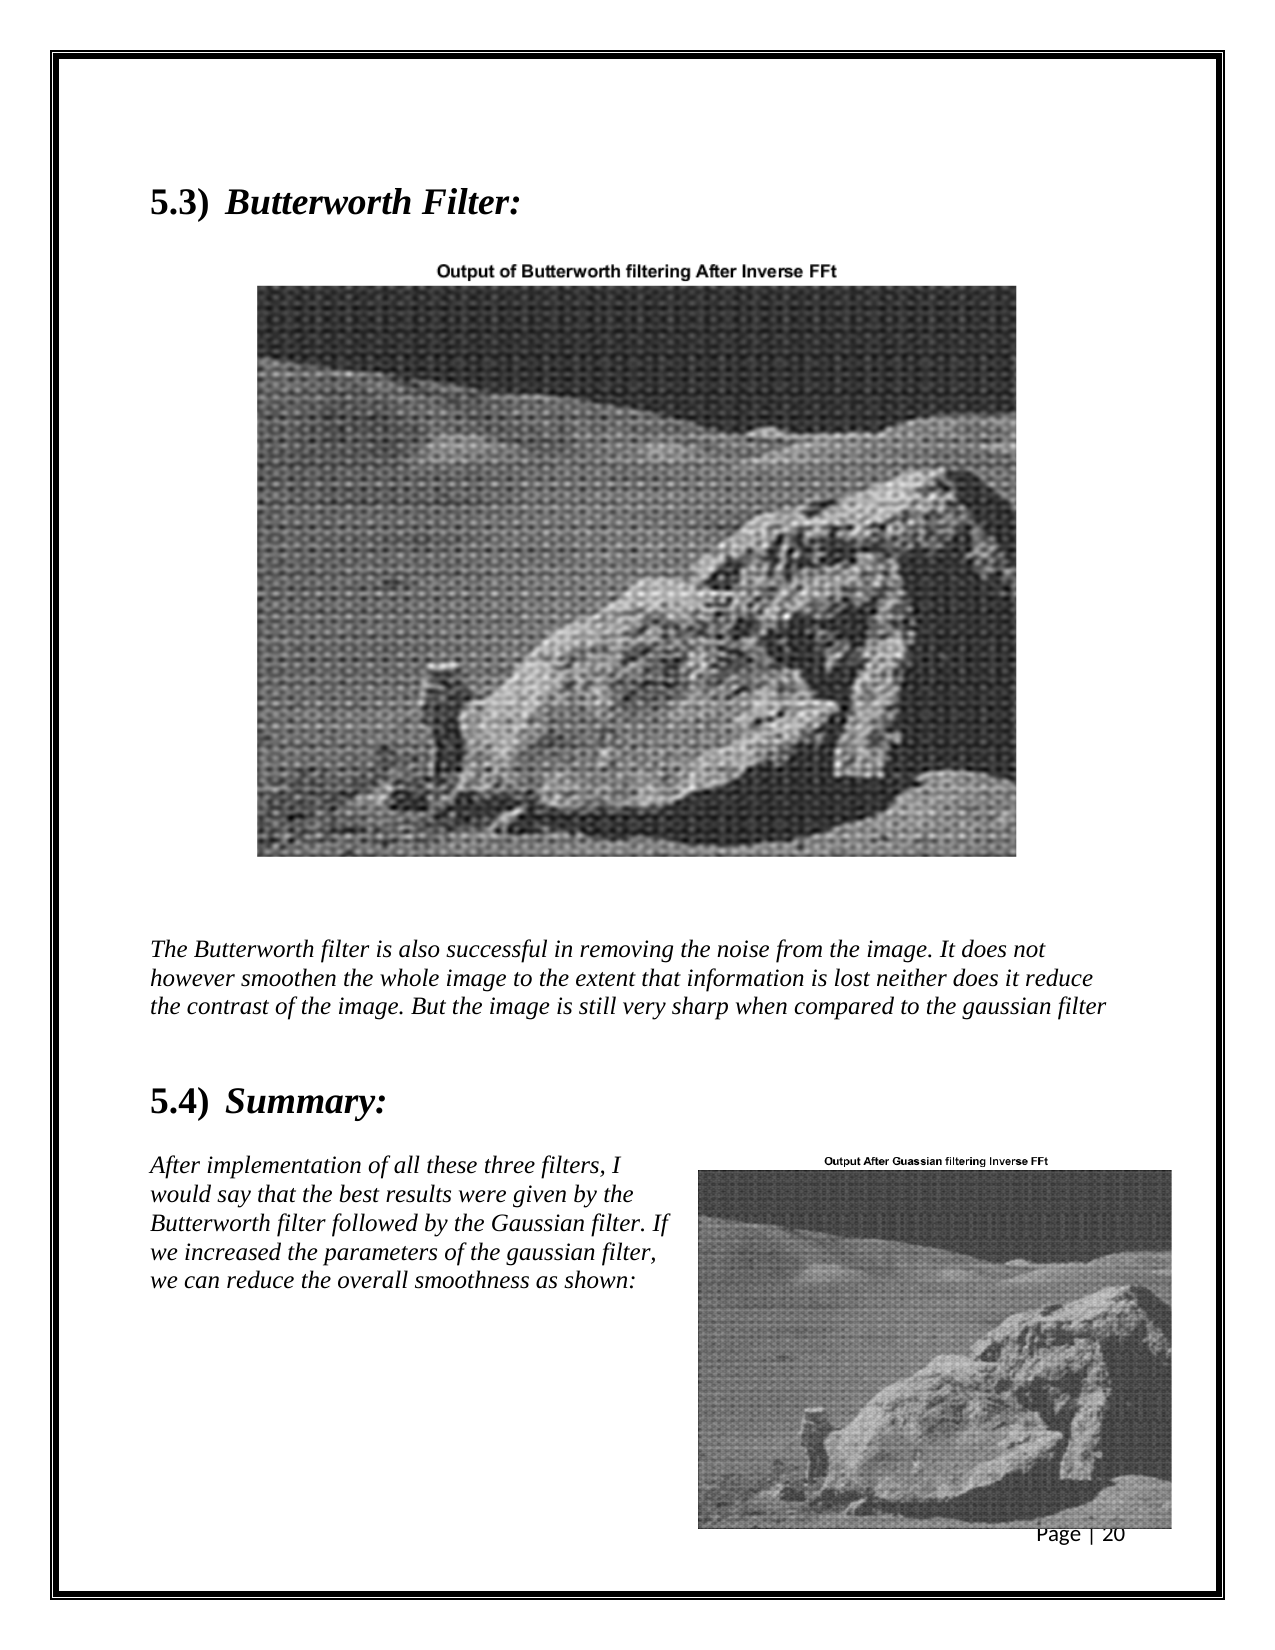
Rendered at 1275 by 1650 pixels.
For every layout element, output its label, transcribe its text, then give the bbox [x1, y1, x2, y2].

subtitle Butterworth Filter: [150, 179, 1125, 222]
text After implementation of all these three filters, I would say that the best results were given by the Butterworth filter followed by the Gaussian filter. If we increased the parameters of the gaussian filter, we can reduce the overall smoothness as shown: [150, 1150, 1125, 1294]
picture [696, 1155, 1172, 1529]
text The Butterworth filter is also successful in removing the noise from the image. It does not however smoothen the whole image to the extent that information is lost neither does it reduce the contrast of the image. But the image is still very sharp when compared to the gaussian filter [150, 934, 1125, 1020]
picture [150, 251, 1125, 934]
subtitle Summary: [150, 1078, 1125, 1121]
